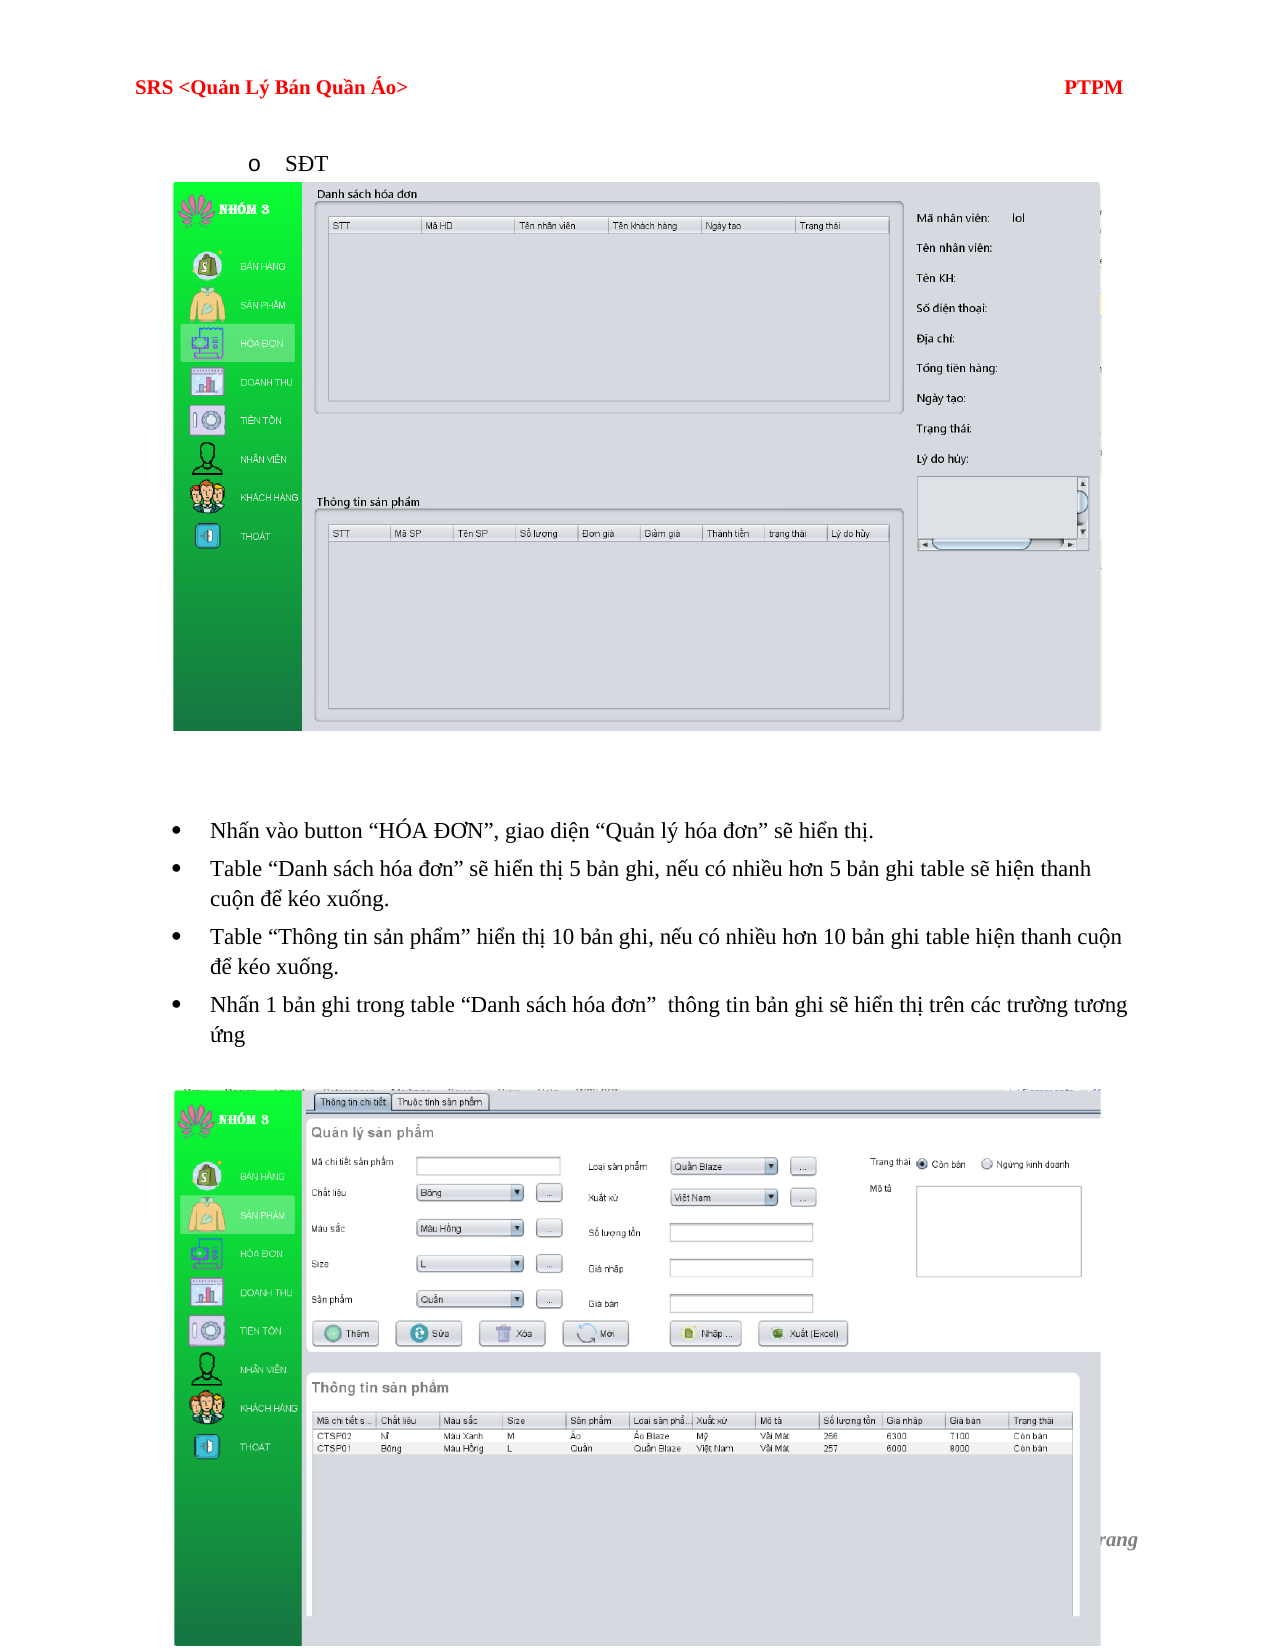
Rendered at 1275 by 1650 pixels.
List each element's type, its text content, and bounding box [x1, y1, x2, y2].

picture [173, 182, 1102, 731]
list SĐT [247, 150, 1140, 178]
picture [174, 1089, 1101, 1646]
list Table “Danh sách hóa đơn” sẽ hiển thị 5 bản ghi, nếu có nhiều hơn 5 bản ghi table sẽ hiện thanh cuộn để kéo xuống. [172, 855, 1140, 911]
list Nhấn vào button “HÓA ĐƠN”, giao diện “Quản lý hóa đơn” sẽ hiển thị. [172, 817, 1140, 843]
list Table “Thông tin sản phẩm” hiển thị 10 bản ghi, nếu có nhiều hơn 10 bản ghi table hiện thanh cuộn để kéo xuống. [172, 923, 1140, 979]
list Nhấn 1 bản ghi trong table “Danh sách hóa đơn” thông tin bản ghi sẽ hiển thị trên các trường tương ứng [172, 991, 1140, 1048]
